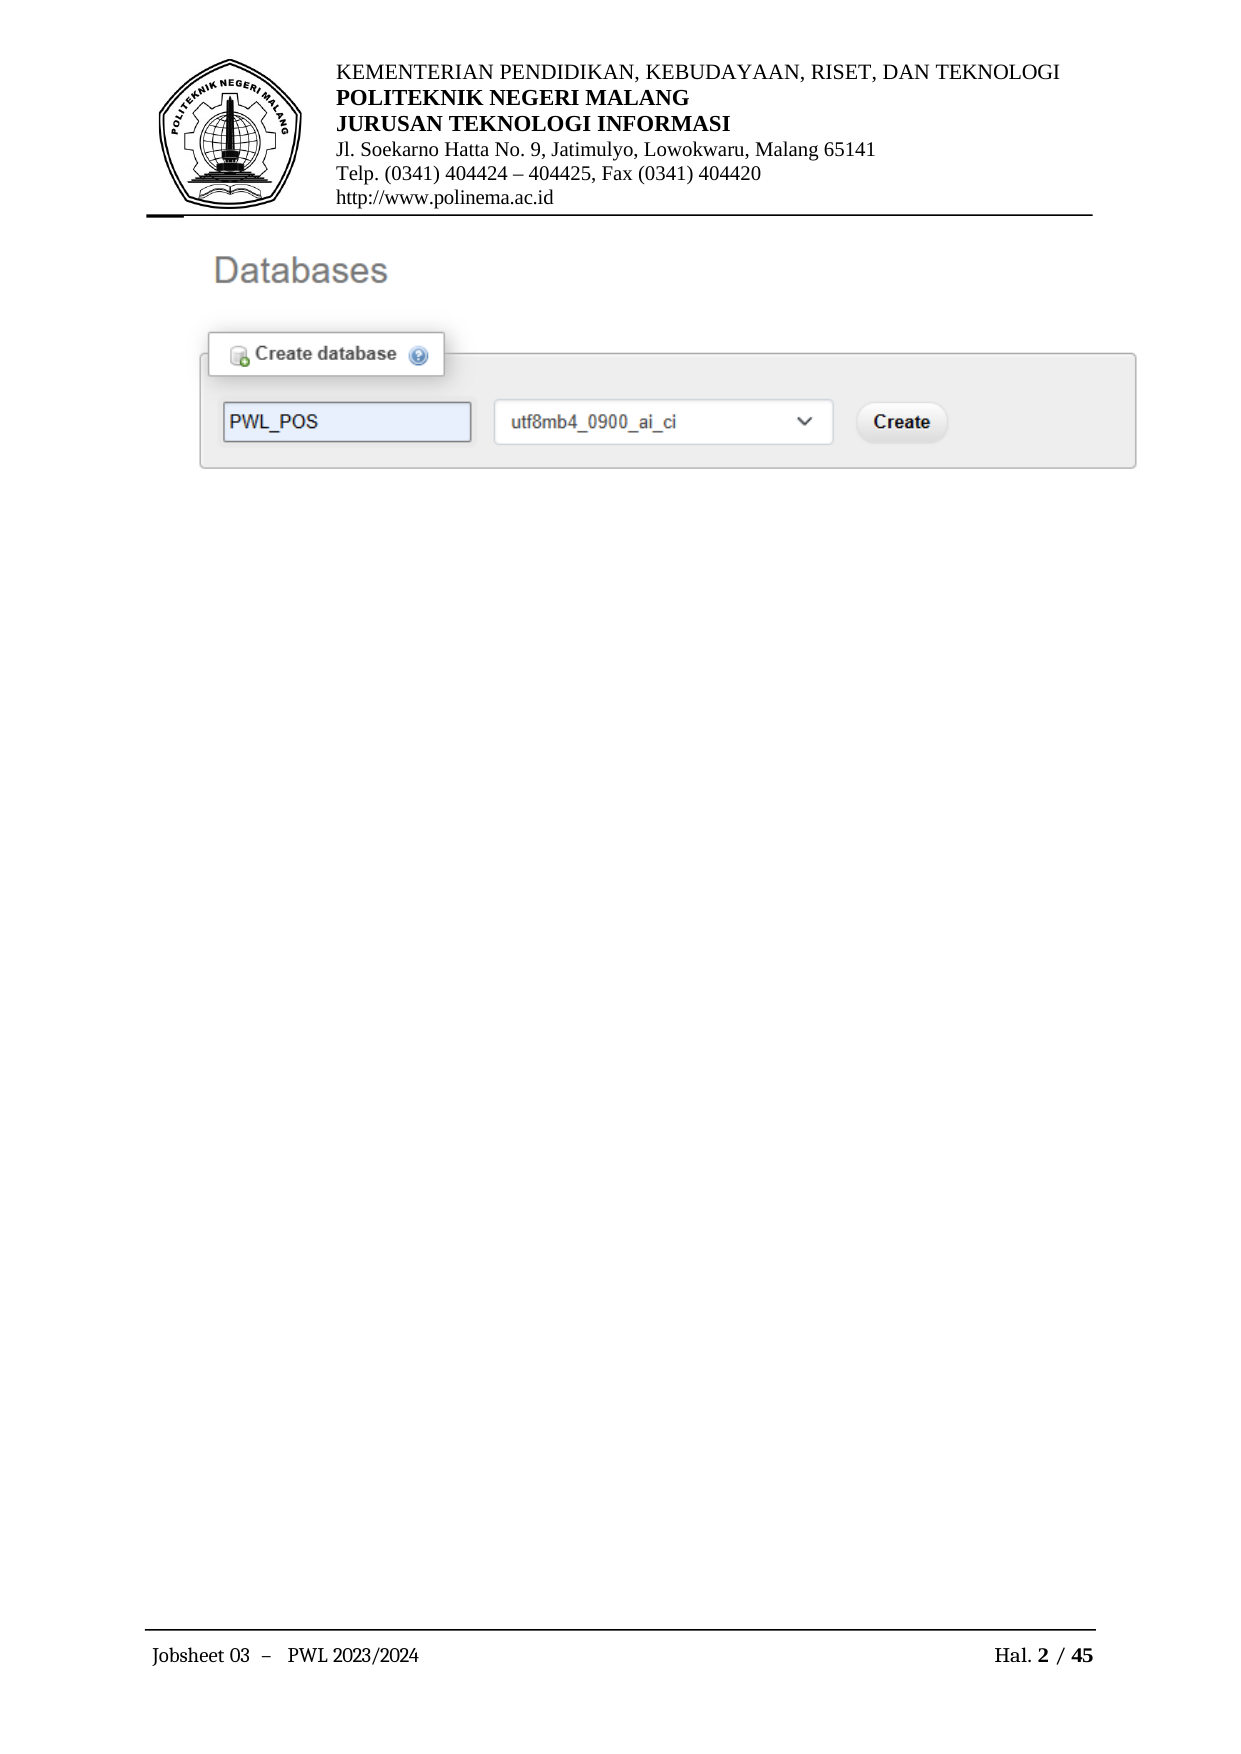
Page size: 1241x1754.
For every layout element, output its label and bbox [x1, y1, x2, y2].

picture [183, 216, 1159, 476]
picture [158, 59, 302, 209]
